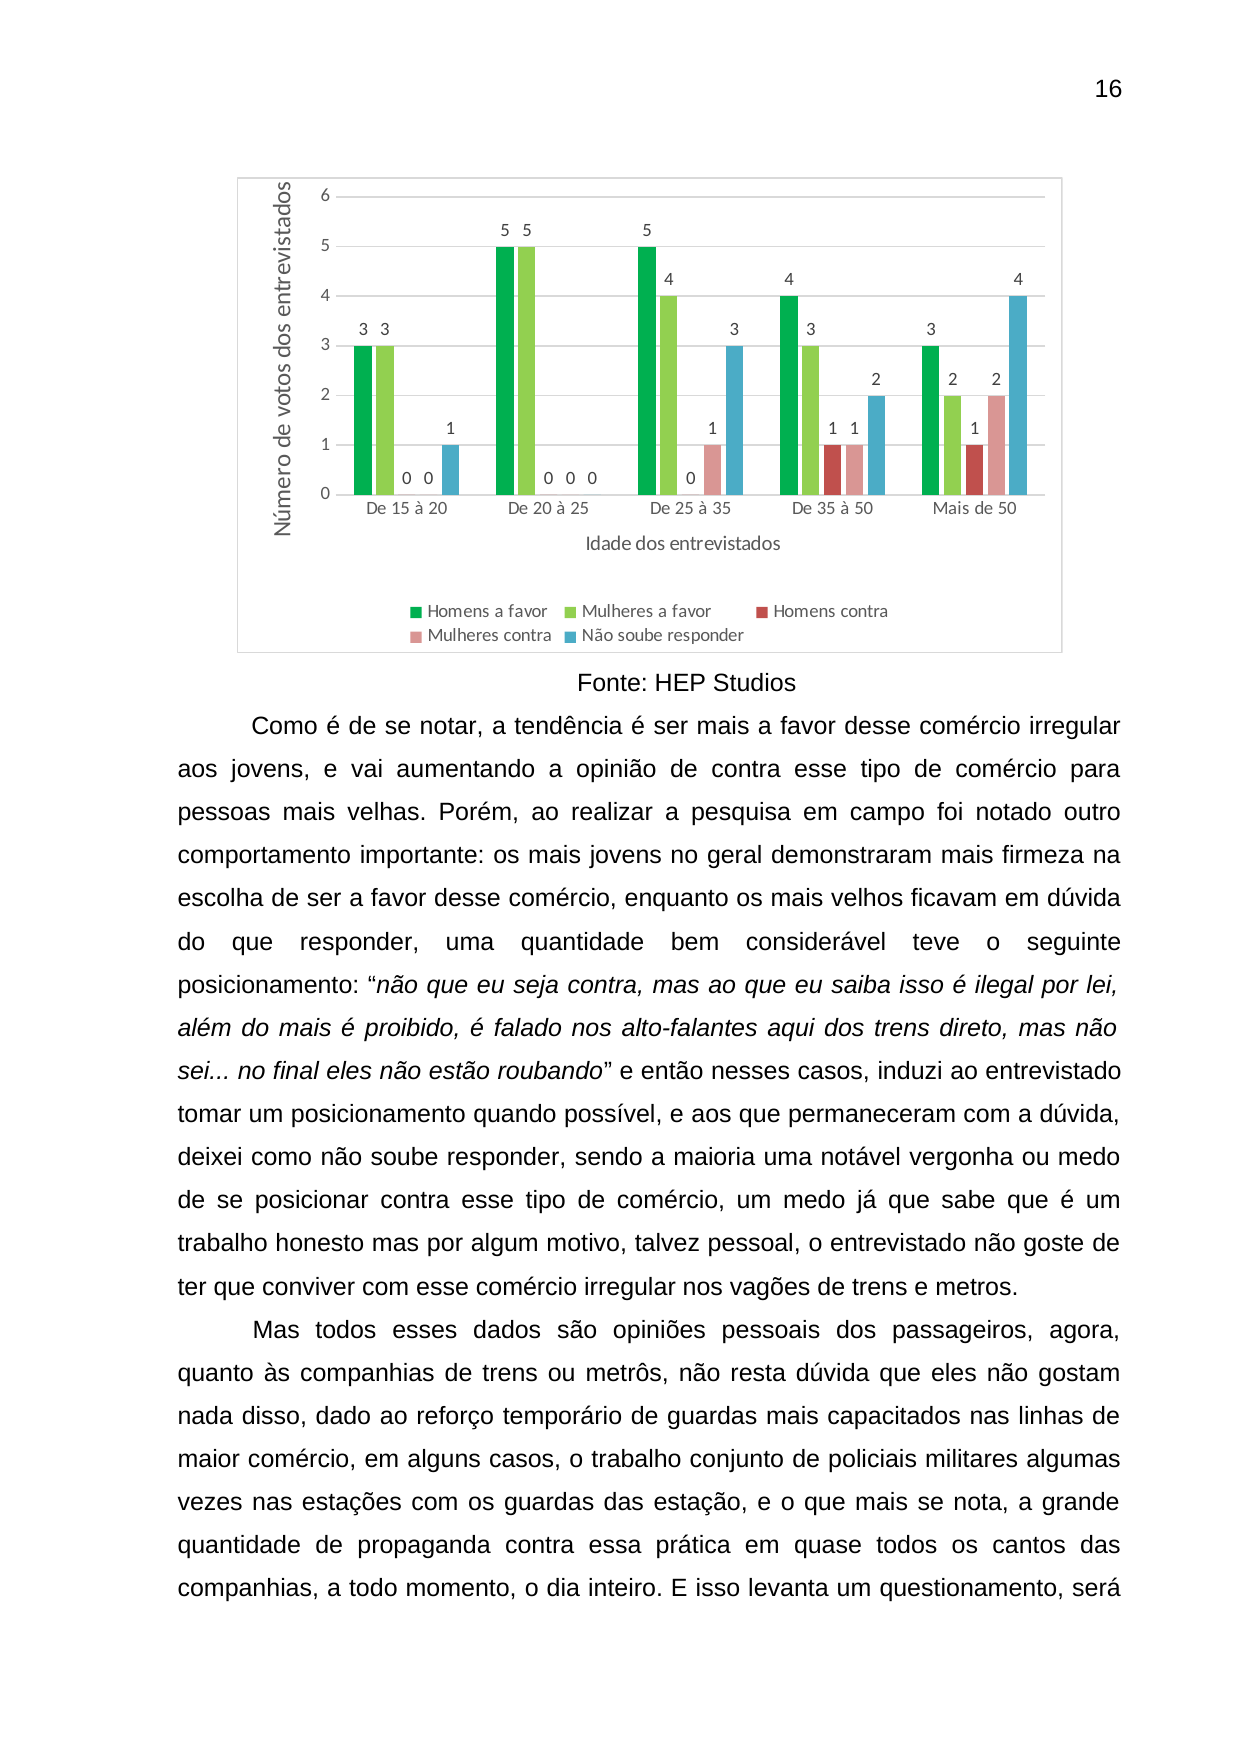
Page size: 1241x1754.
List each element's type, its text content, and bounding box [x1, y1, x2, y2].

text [177, 1315, 1122, 1602]
text Como é de se notar, a tendência é ser mais a favor desse comércio irregular aos jovens, e vai aumentando a opinião de contra esse tipo de comércio para pessoas mais velhas. Porém, ao realizar a pesquisa em campo foi notado outro comportamento importante: os mais jovens no geral demonstraram mais firmeza na escolha de ser a favor desse comércio, enquanto os mais velhos ficavam em dúvida do que responder, uma quantidade bem considerável teve o seguinte posicionamento: “não que eu seja contra, mas ao que eu saiba isso é ilegal por lei, além do mais é proibido, é falado nos alto-falantes aqui dos trens direto, mas não sei... no final eles não estão roubando” e então nesses casos, induzi ao entrevistado tomar um posicionamento quando possível, e aos que permaneceram com a dúvida, deixei como não soube responder, sendo a maioria uma notável vergonha ou medo de se posicionar contra esse tipo de comércio, um medo já que sabe que é um trabalho honesto mas por algum motivo, talvez pessoal, o entrevistado não goste de ter que conviver com esse comércio irregular nos vagões de trens e metros. [177, 711, 1122, 1300]
text Fonte: HEP Studios [177, 668, 1122, 697]
